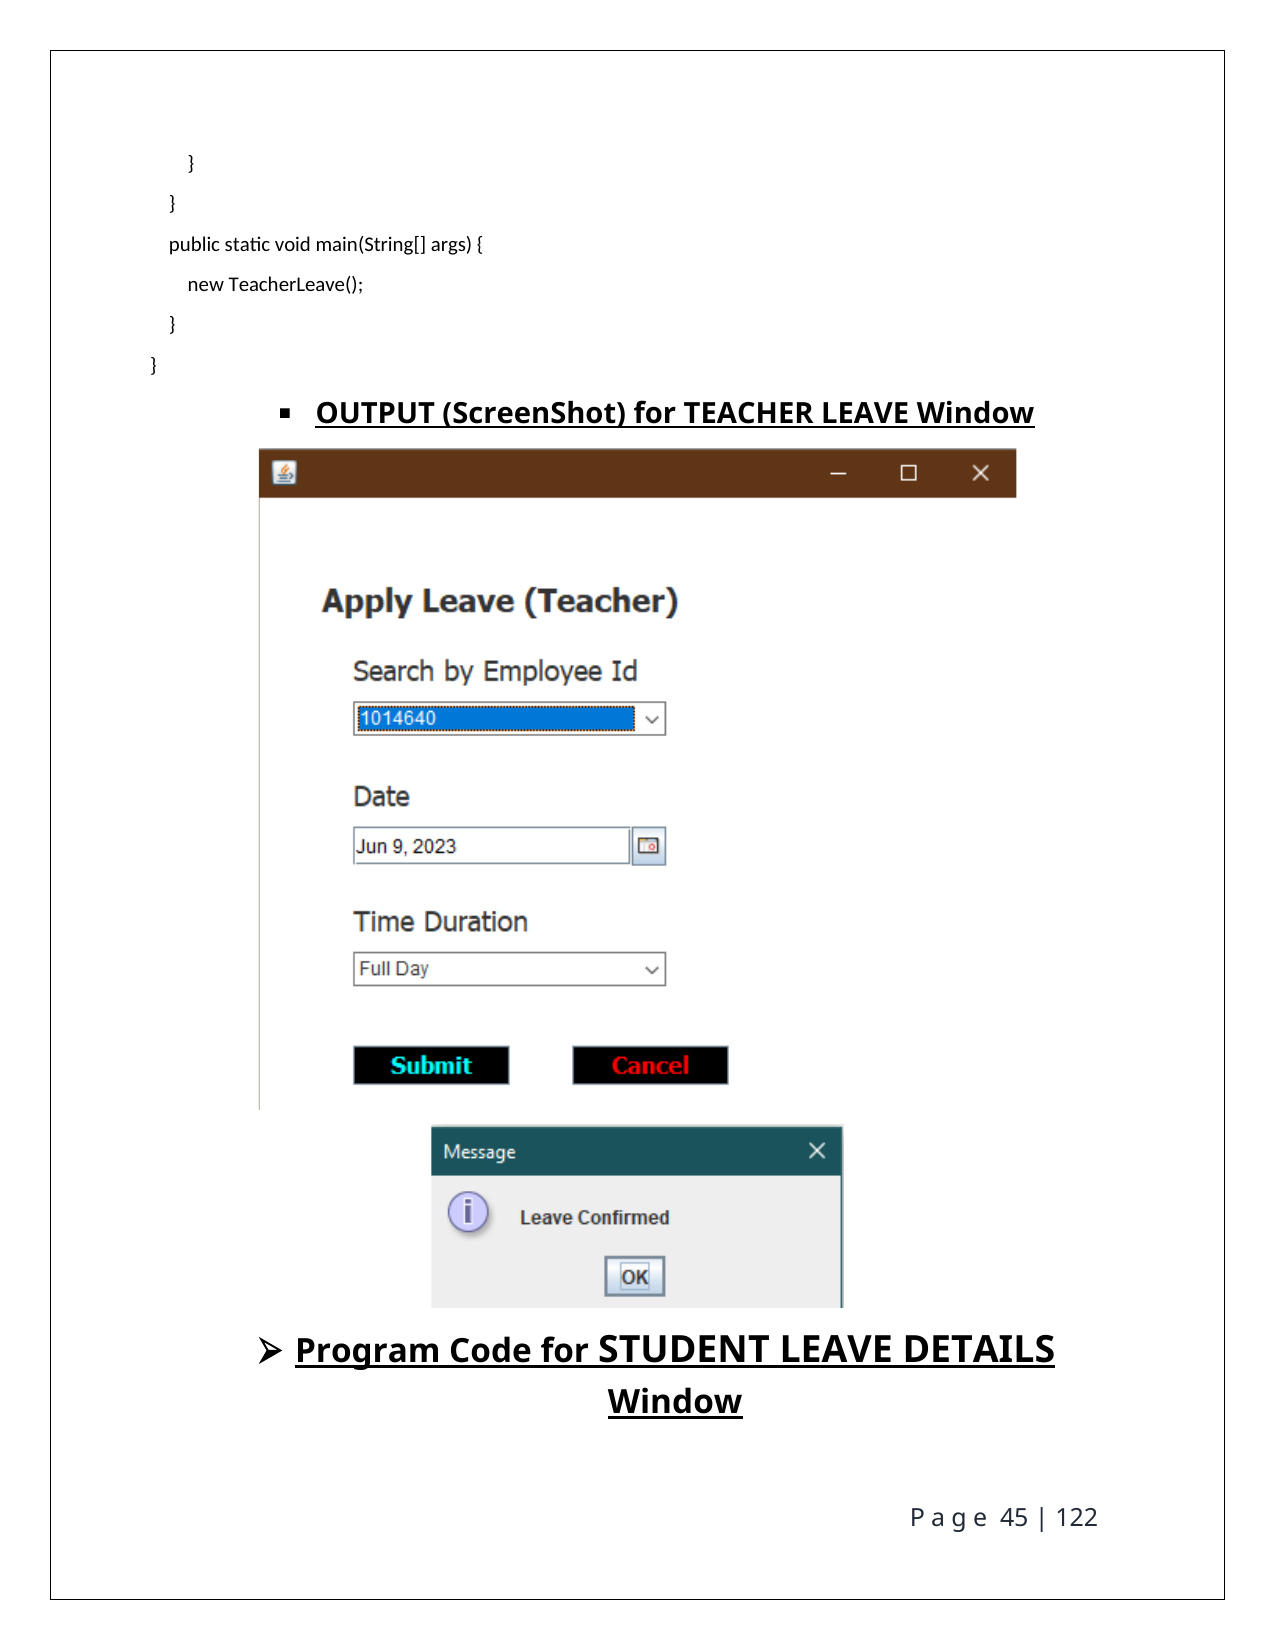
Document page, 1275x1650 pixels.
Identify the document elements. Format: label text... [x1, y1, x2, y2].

text public static void main(String[] args) { [150, 231, 1125, 256]
picture [431, 1124, 844, 1308]
text } [150, 312, 1125, 337]
text } [150, 352, 1125, 377]
picture [258, 448, 1017, 1110]
text } [150, 150, 1125, 175]
text new TeacherLeave(); [150, 271, 1125, 297]
list Program Code for STUDENT LEAVE DETAILS Window [187, 1322, 1125, 1423]
text } [150, 190, 1125, 216]
list OUTPUT (ScreenShot) for TEACHER LEAVE Window [187, 392, 1125, 432]
